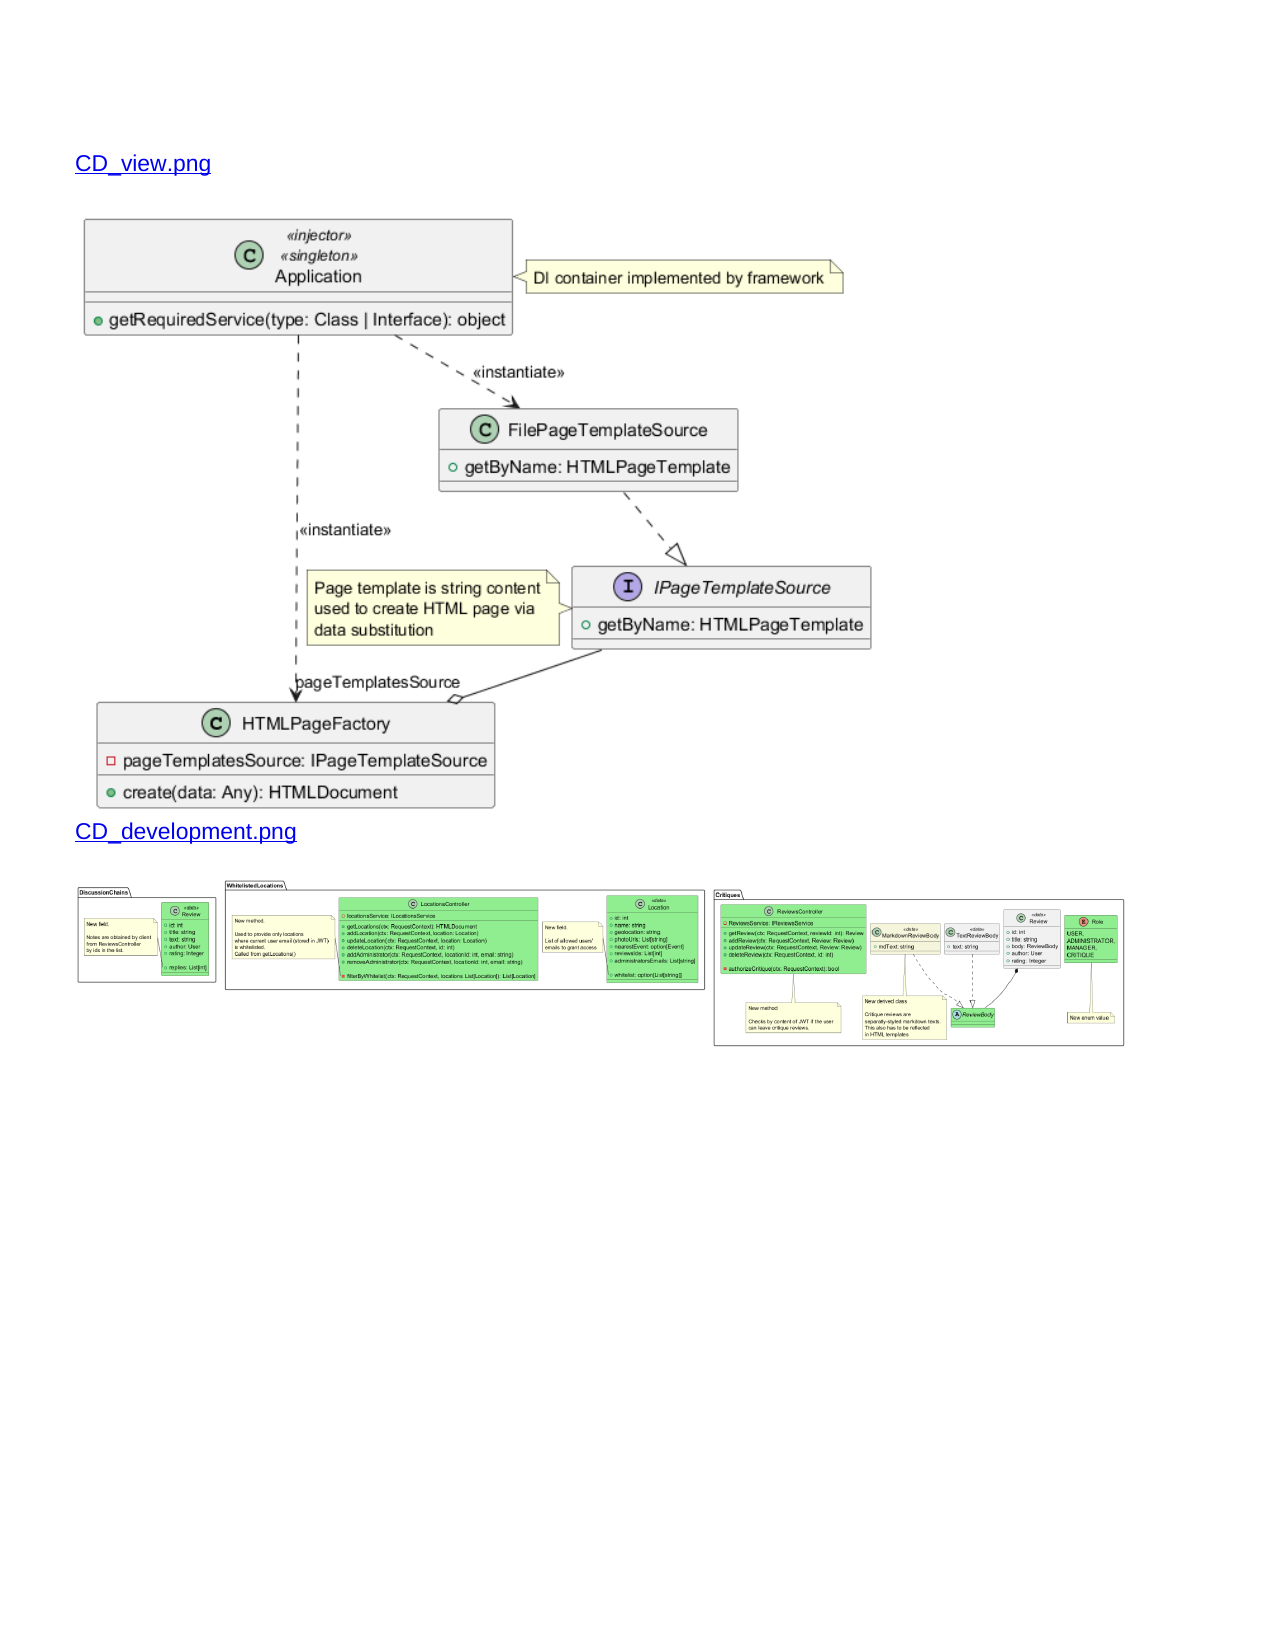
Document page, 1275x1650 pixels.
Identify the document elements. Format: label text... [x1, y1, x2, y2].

picture [75, 878, 1125, 1048]
picture [75, 210, 878, 815]
text CD_view.png [75, 150, 1125, 176]
text CD_development.png [75, 818, 1125, 844]
